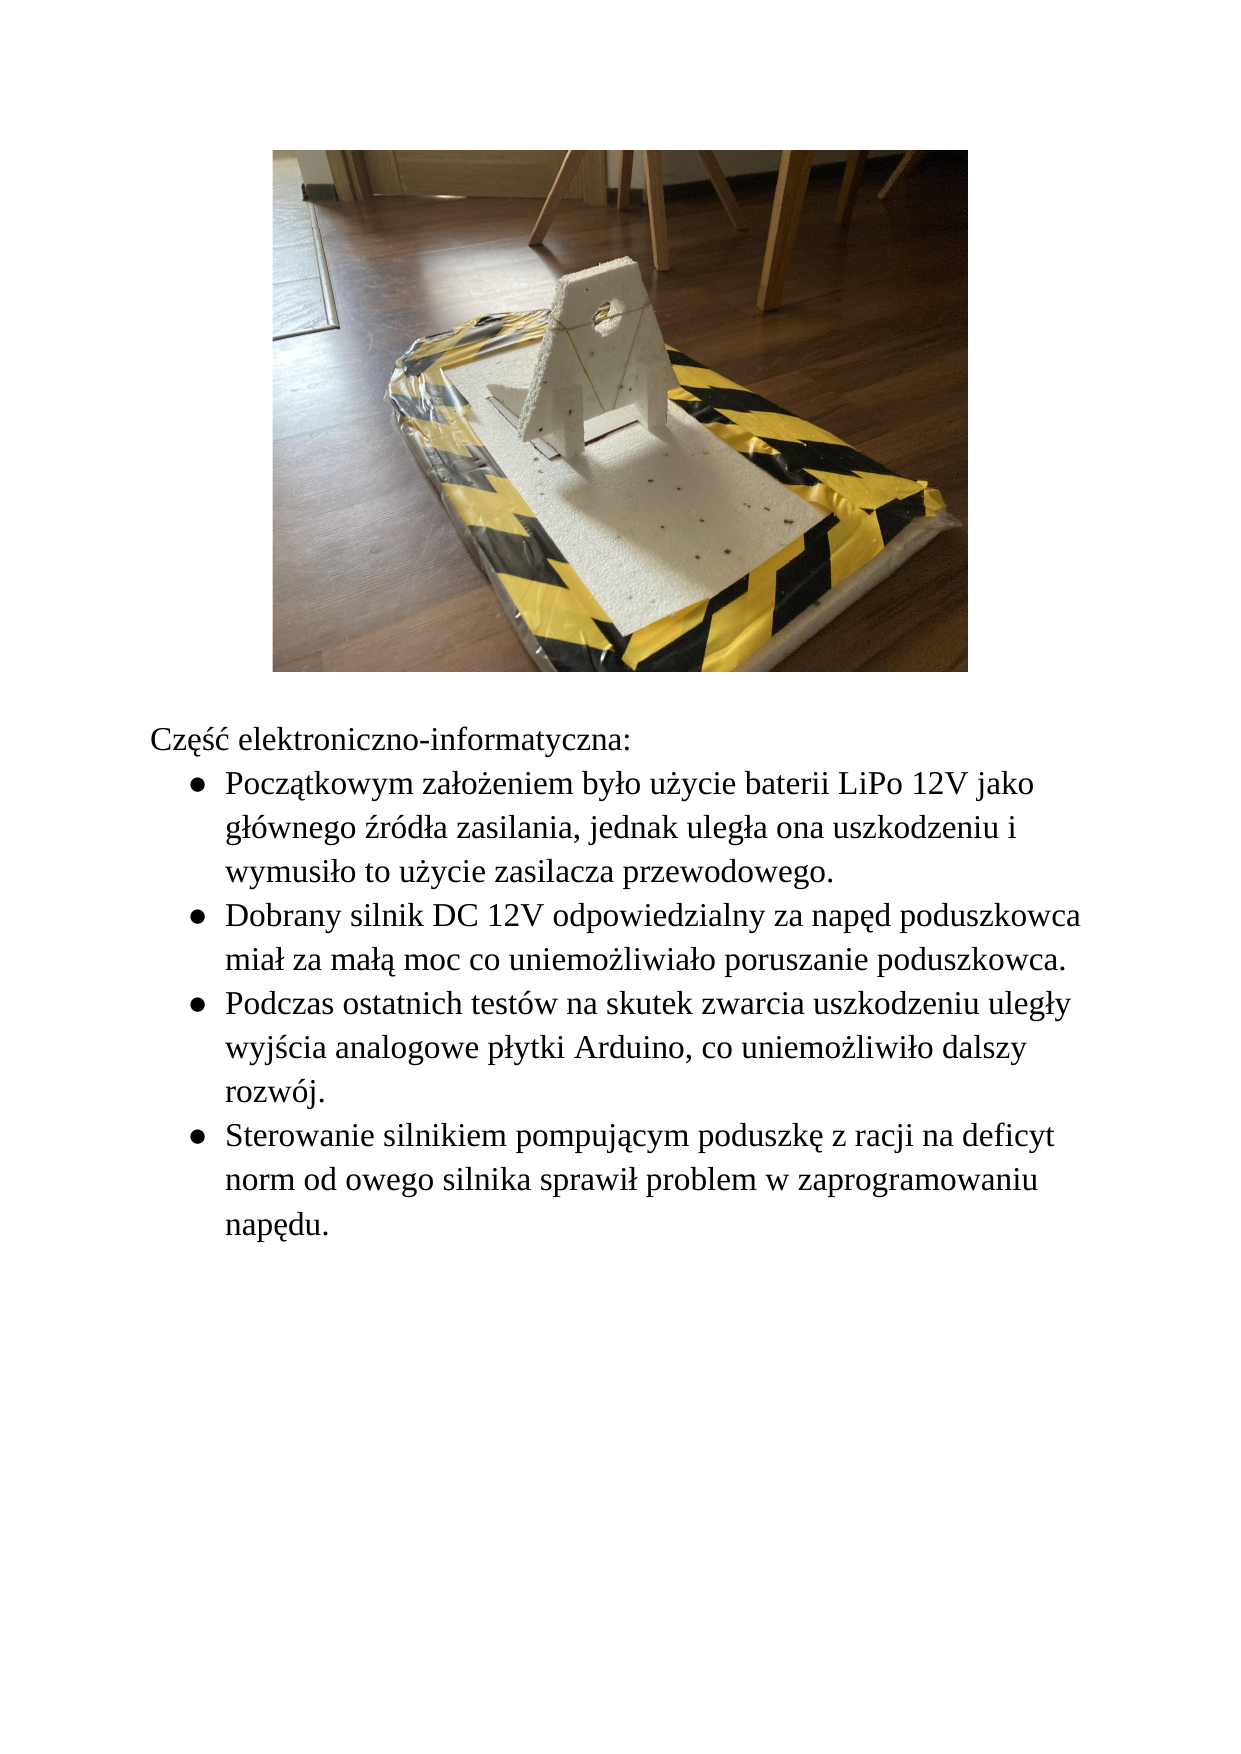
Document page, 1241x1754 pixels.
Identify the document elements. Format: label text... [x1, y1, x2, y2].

list Sterowanie silnikiem pompującym poduszkę z racji na deficyt norm od owego silnika sprawił problem w zaprogramowaniu napędu. [187, 1116, 1090, 1242]
list Podczas ostatnich testów na skutek zwarcia uszkodzeniu uległy wyjścia analogowe płytki Arduino, co uniemożliwiło dalszy rozwój. [187, 983, 1090, 1110]
list Początkowym założeniem było użycie baterii LiPo 12V jako głównego źródła zasilania, jednak uległa ona uszkodzeniu i wymusiło to użycie zasilacza przewodowego. [187, 763, 1090, 889]
text Część elektroniczno-informatyczna: [150, 719, 1090, 757]
picture [272, 150, 968, 672]
list Dobrany silnik DC 12V odpowiedzialny za napęd poduszkowca miał za małą moc co uniemożliwiało poruszanie poduszkowca. [187, 895, 1090, 978]
